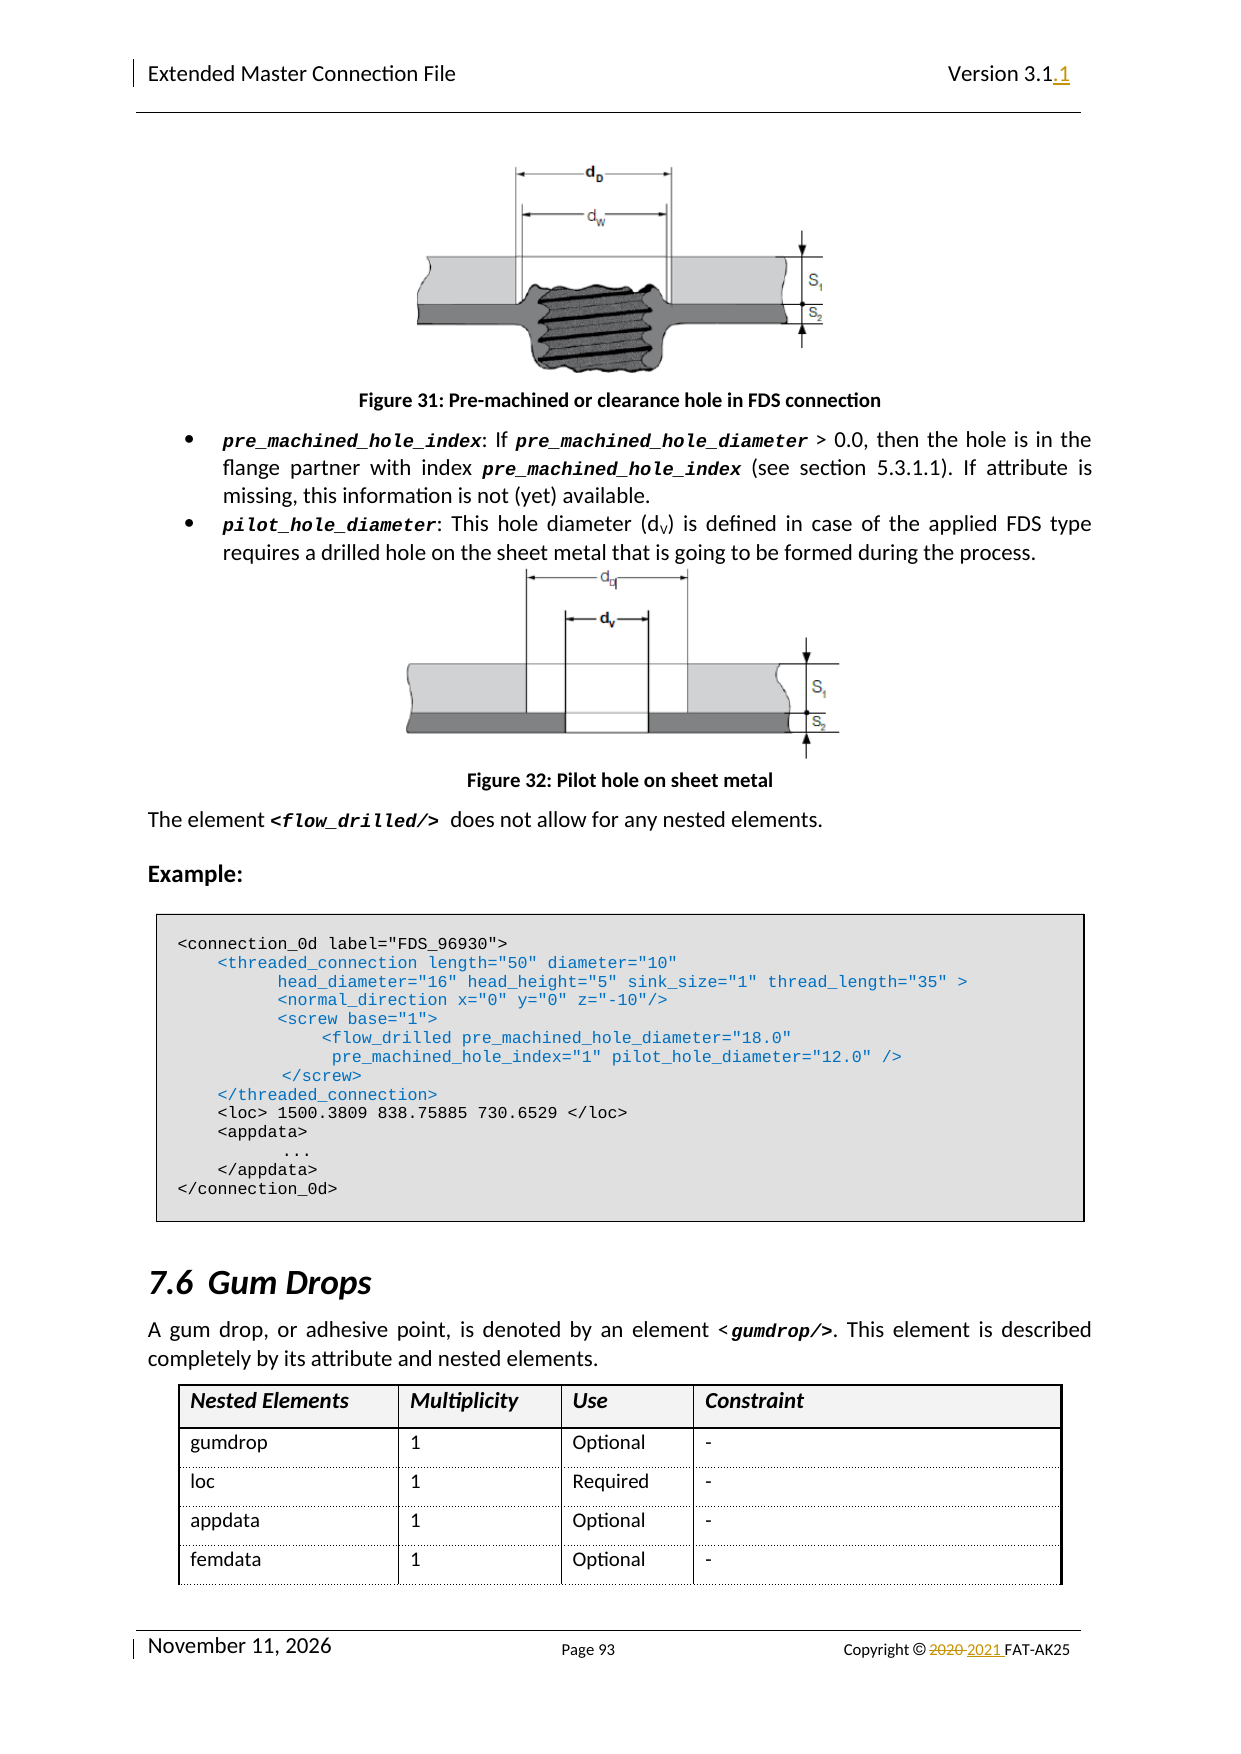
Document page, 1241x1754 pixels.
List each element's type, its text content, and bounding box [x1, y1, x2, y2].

text ... [157, 1140, 1083, 1158]
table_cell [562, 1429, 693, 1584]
text <screw base="1"> [157, 1008, 1083, 1027]
text </connection_0d> [157, 1177, 1083, 1196]
picture [395, 565, 845, 767]
text Example: [148, 858, 1092, 888]
subtitle Gum Drops [148, 1260, 1092, 1303]
text pre_machined_hole_index="1" pilot_hole_diameter="12.0" /> [157, 1045, 1083, 1064]
list pilot_hole_diameter: This hole diameter (dV) is defined in case of the applied FDS type requires a drilled hole on the sheet metal that is going to be formed during the process. [185, 509, 1092, 566]
text head_diameter="16" head_height="5" sink_size="1" thread_length="35" > [157, 970, 1083, 989]
text </screw> [157, 1064, 1083, 1083]
text <flow_drilled pre_machined_hole_diameter="18.0" [157, 1027, 1083, 1045]
text <appdata> [157, 1121, 1083, 1140]
text Figure 31: Pre-machined or clearance hole in FDS connection [148, 388, 1092, 413]
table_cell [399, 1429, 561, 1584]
text A gum drop, or adhesive point, is denoted by an element <gumdrop/>. This element is described completely by its attribute and nested elements. [148, 1316, 1092, 1372]
text Figure 32: Pilot hole on sheet metal [148, 767, 1092, 792]
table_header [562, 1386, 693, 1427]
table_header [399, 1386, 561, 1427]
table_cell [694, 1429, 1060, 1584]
list pre_machined_hole_index: If pre_machined_hole_diameter > 0.0, then the hole is in the flange partner with index pre_machined_hole_index (see section 5.3.1.1). If attribute is missing, this information is not (yet) available. [185, 426, 1092, 509]
text <connection_0d label="FDS_96930"> [157, 932, 1083, 951]
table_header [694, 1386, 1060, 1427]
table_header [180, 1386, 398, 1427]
text </threaded_connection> [157, 1083, 1083, 1102]
text </appdata> [157, 1158, 1083, 1177]
text <loc> 1500.3809 838.75885 730.6529 </loc> [157, 1102, 1083, 1121]
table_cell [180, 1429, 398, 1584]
picture [403, 153, 837, 388]
text The element <flow_drilled/> does not allow for any nested elements. [148, 805, 1092, 833]
text <threaded_connection length="50" diameter="10" [157, 951, 1083, 970]
text <normal_direction x="0" y="0" z="-10"/> [157, 989, 1083, 1008]
